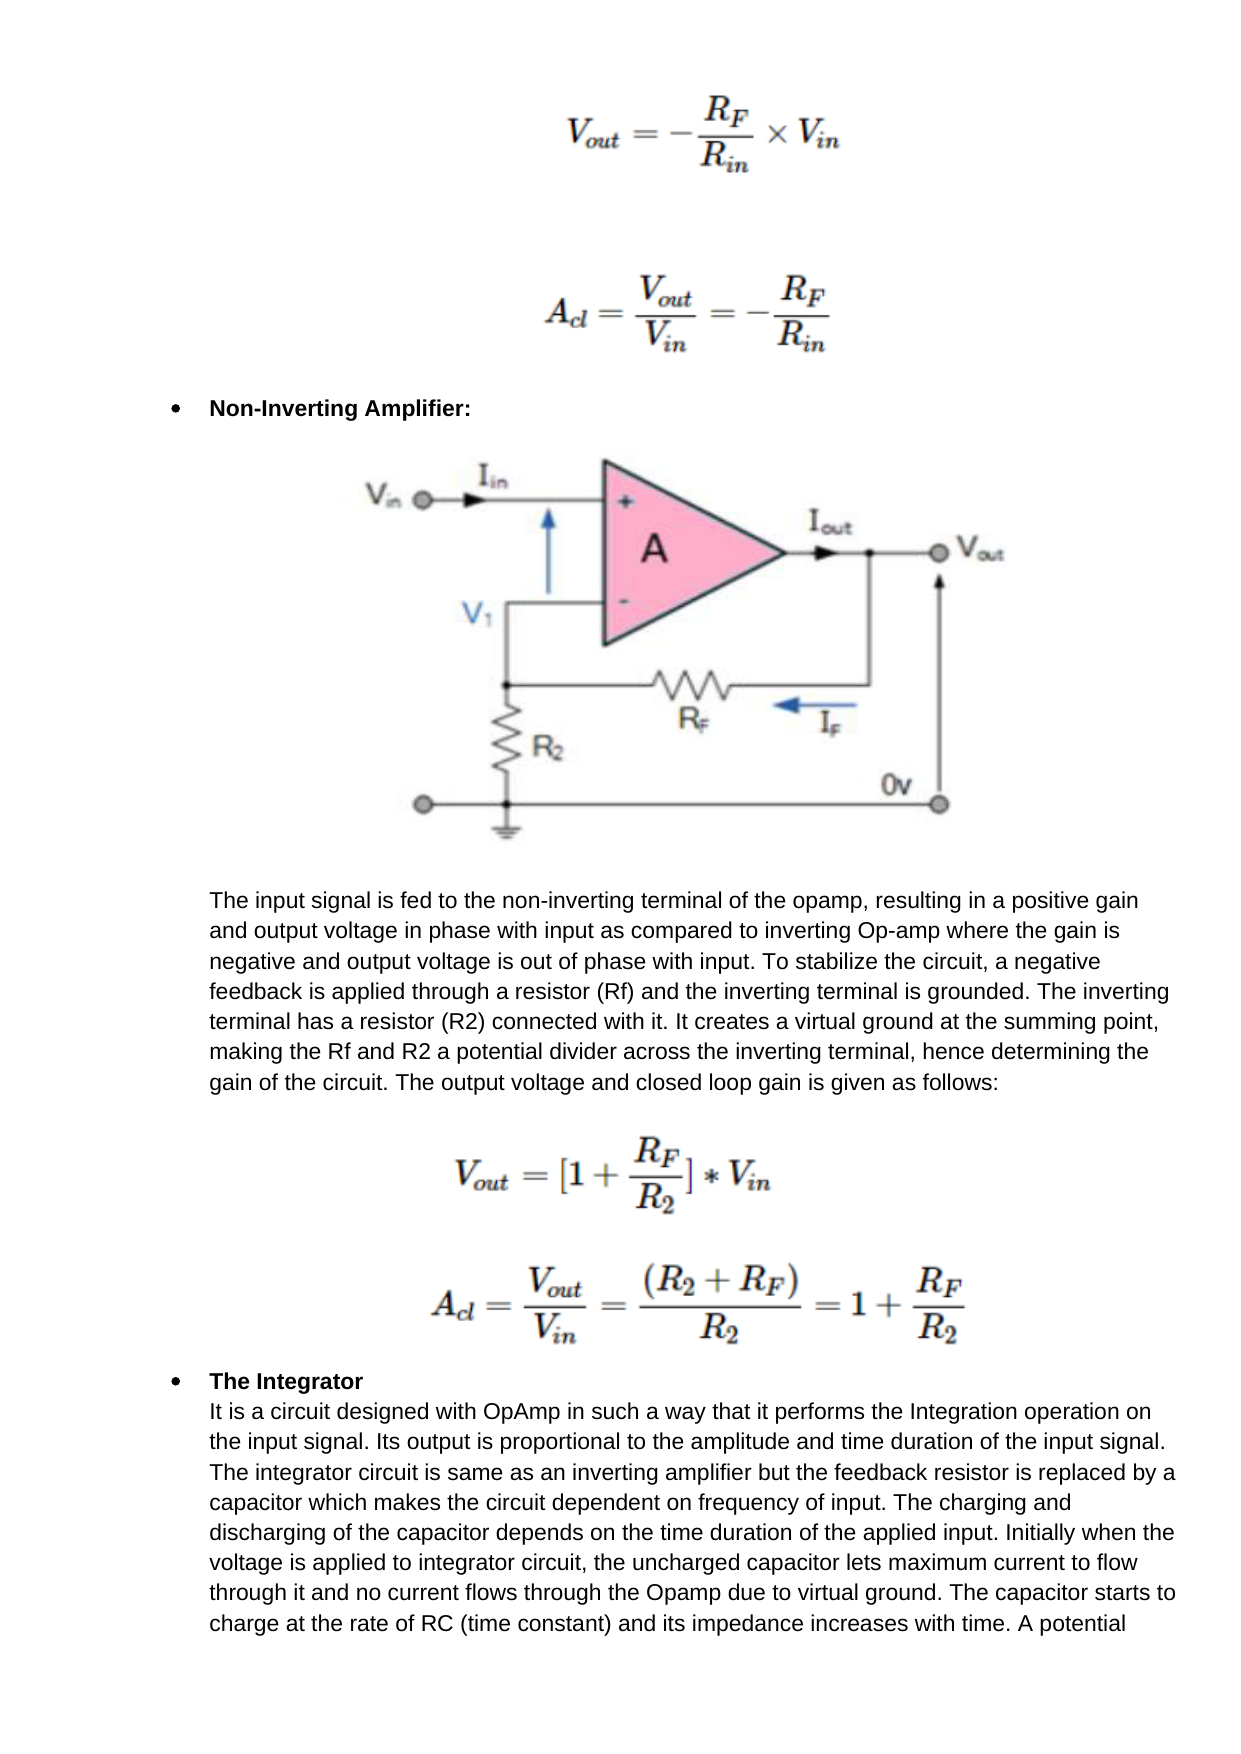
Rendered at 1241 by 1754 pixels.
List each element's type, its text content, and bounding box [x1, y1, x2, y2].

list The input signal is fed to the non-inverting terminal of the opamp, resulting in a positive gain and output voltage in phase with input as compared to inverting Op-amp where the gain is negative and output voltage is out of phase with input. To stabilize the circuit, a negative feedback is applied through a resistor (Rf) and the inverting terminal is grounded. The inverting terminal has a resistor (R2) connected with it. It creates a virtual ground at the summing point, making the Rf and R2 a potential divider across the inverting terminal, hence determining the gain of the circuit. The output voltage and closed loop gain is given as follows: [209, 887, 1181, 1095]
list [209, 1398, 1181, 1636]
list Non-Inverting Amplifier: [172, 395, 1181, 421]
picture [536, 88, 854, 361]
picture [413, 1119, 977, 1368]
list The Integrator [172, 1368, 1181, 1394]
